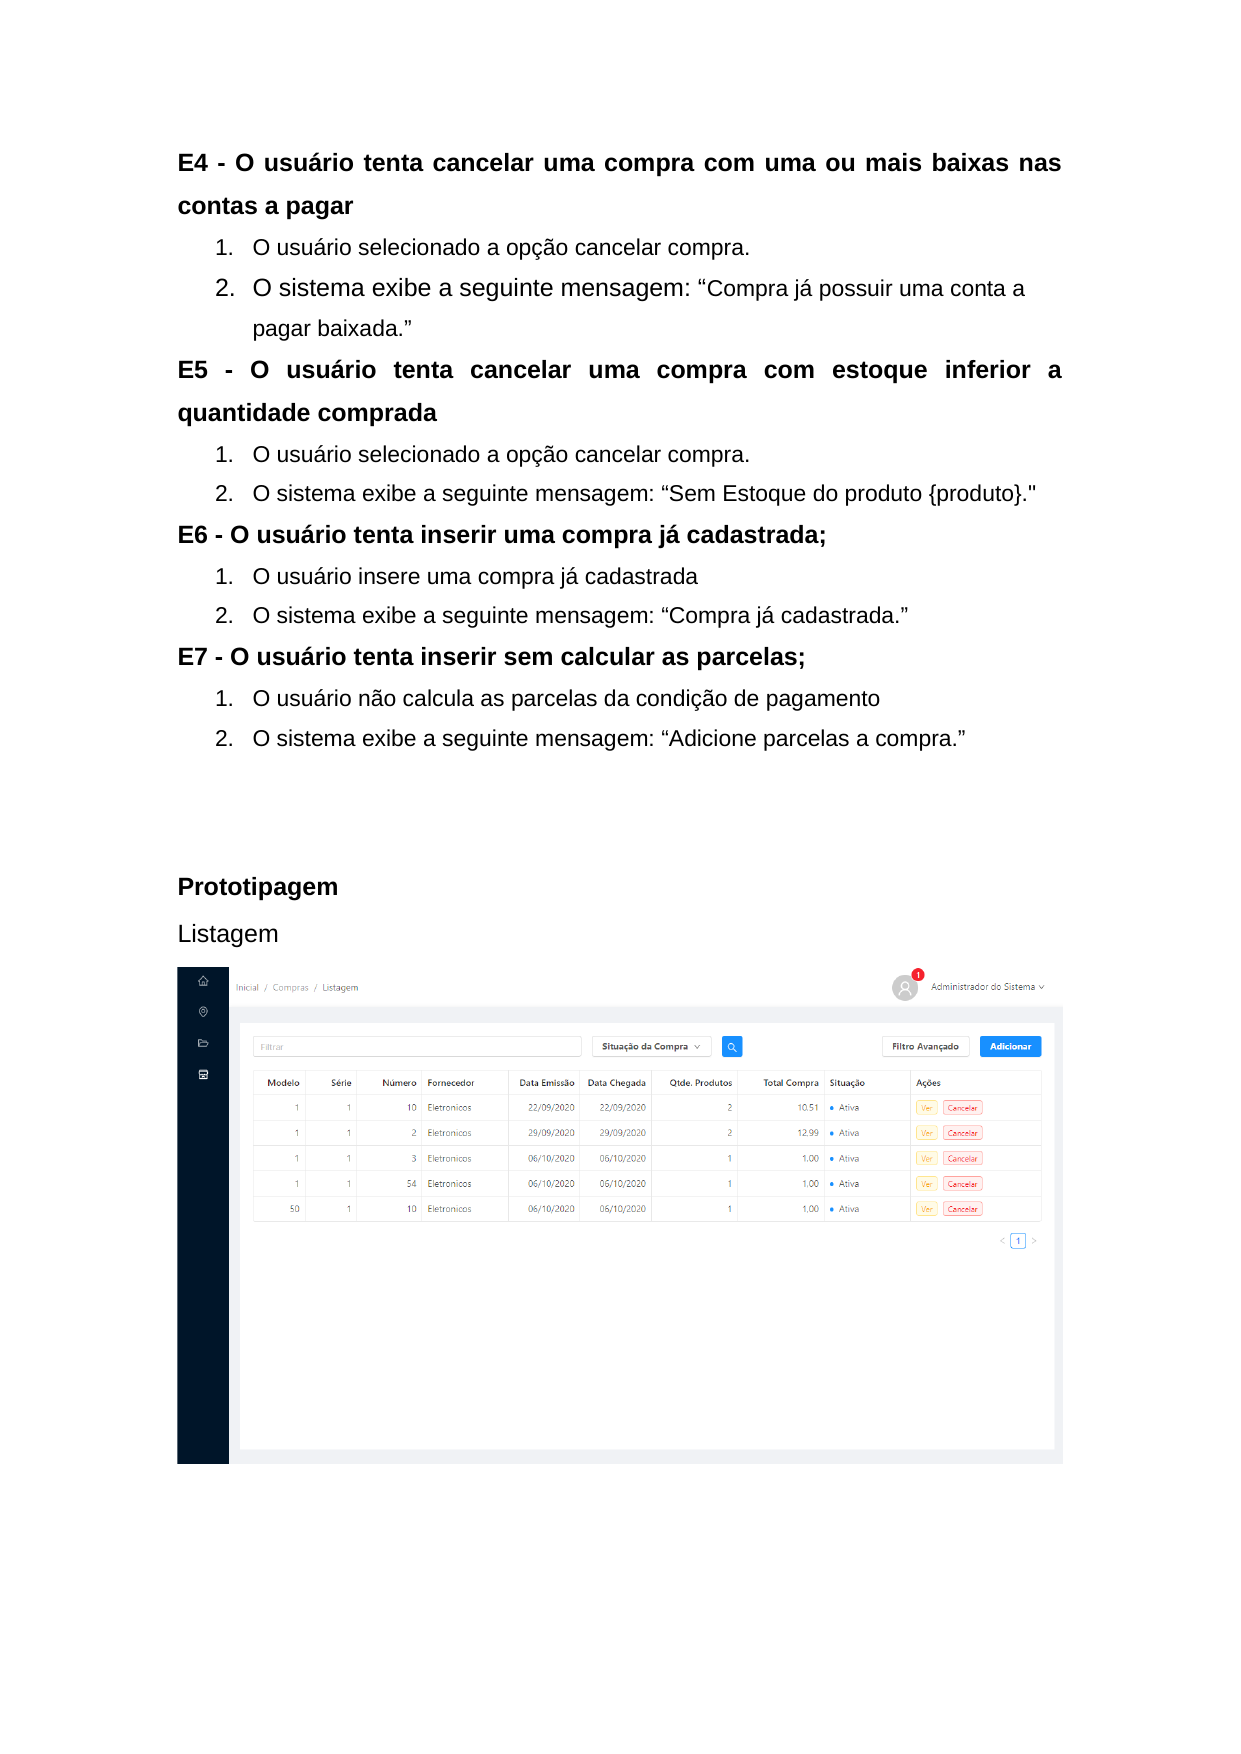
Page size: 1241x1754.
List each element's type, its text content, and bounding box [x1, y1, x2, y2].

list O sistema exibe a seguinte mensagem: “Compra já possuir uma conta a pagar baixada.” [215, 273, 1063, 342]
text E7 - O usuário tenta inserir sem calcular as parcelas; [177, 642, 1063, 671]
text E5 - O usuário tenta cancelar uma compra com estoque inferior a quantidade comprada [177, 355, 1063, 427]
list O usuário insere uma compra já cadastrada [215, 563, 1063, 589]
list O sistema exibe a seguinte mensagem: “Sem Estoque do produto {produto}." [215, 480, 1063, 507]
list O usuário selecionado a opção cancelar compra. [215, 234, 1063, 260]
picture [177, 967, 1063, 1464]
list O usuário não calcula as parcelas da condição de pagamento [215, 685, 1063, 711]
text E4 - O usuário tenta cancelar uma compra com uma ou mais baixas nas contas a pagar [177, 148, 1063, 219]
list O sistema exibe a seguinte mensagem: “Compra já cadastrada.” [215, 602, 1063, 629]
text Listagem [177, 919, 1063, 948]
list O usuário selecionado a opção cancelar compra. [215, 441, 1063, 467]
text E6 - O usuário tenta inserir uma compra já cadastrada; [177, 520, 1063, 549]
list O sistema exibe a seguinte mensagem: “Adicione parcelas a compra.” [215, 724, 1063, 751]
text Prototipagem [177, 872, 1063, 900]
